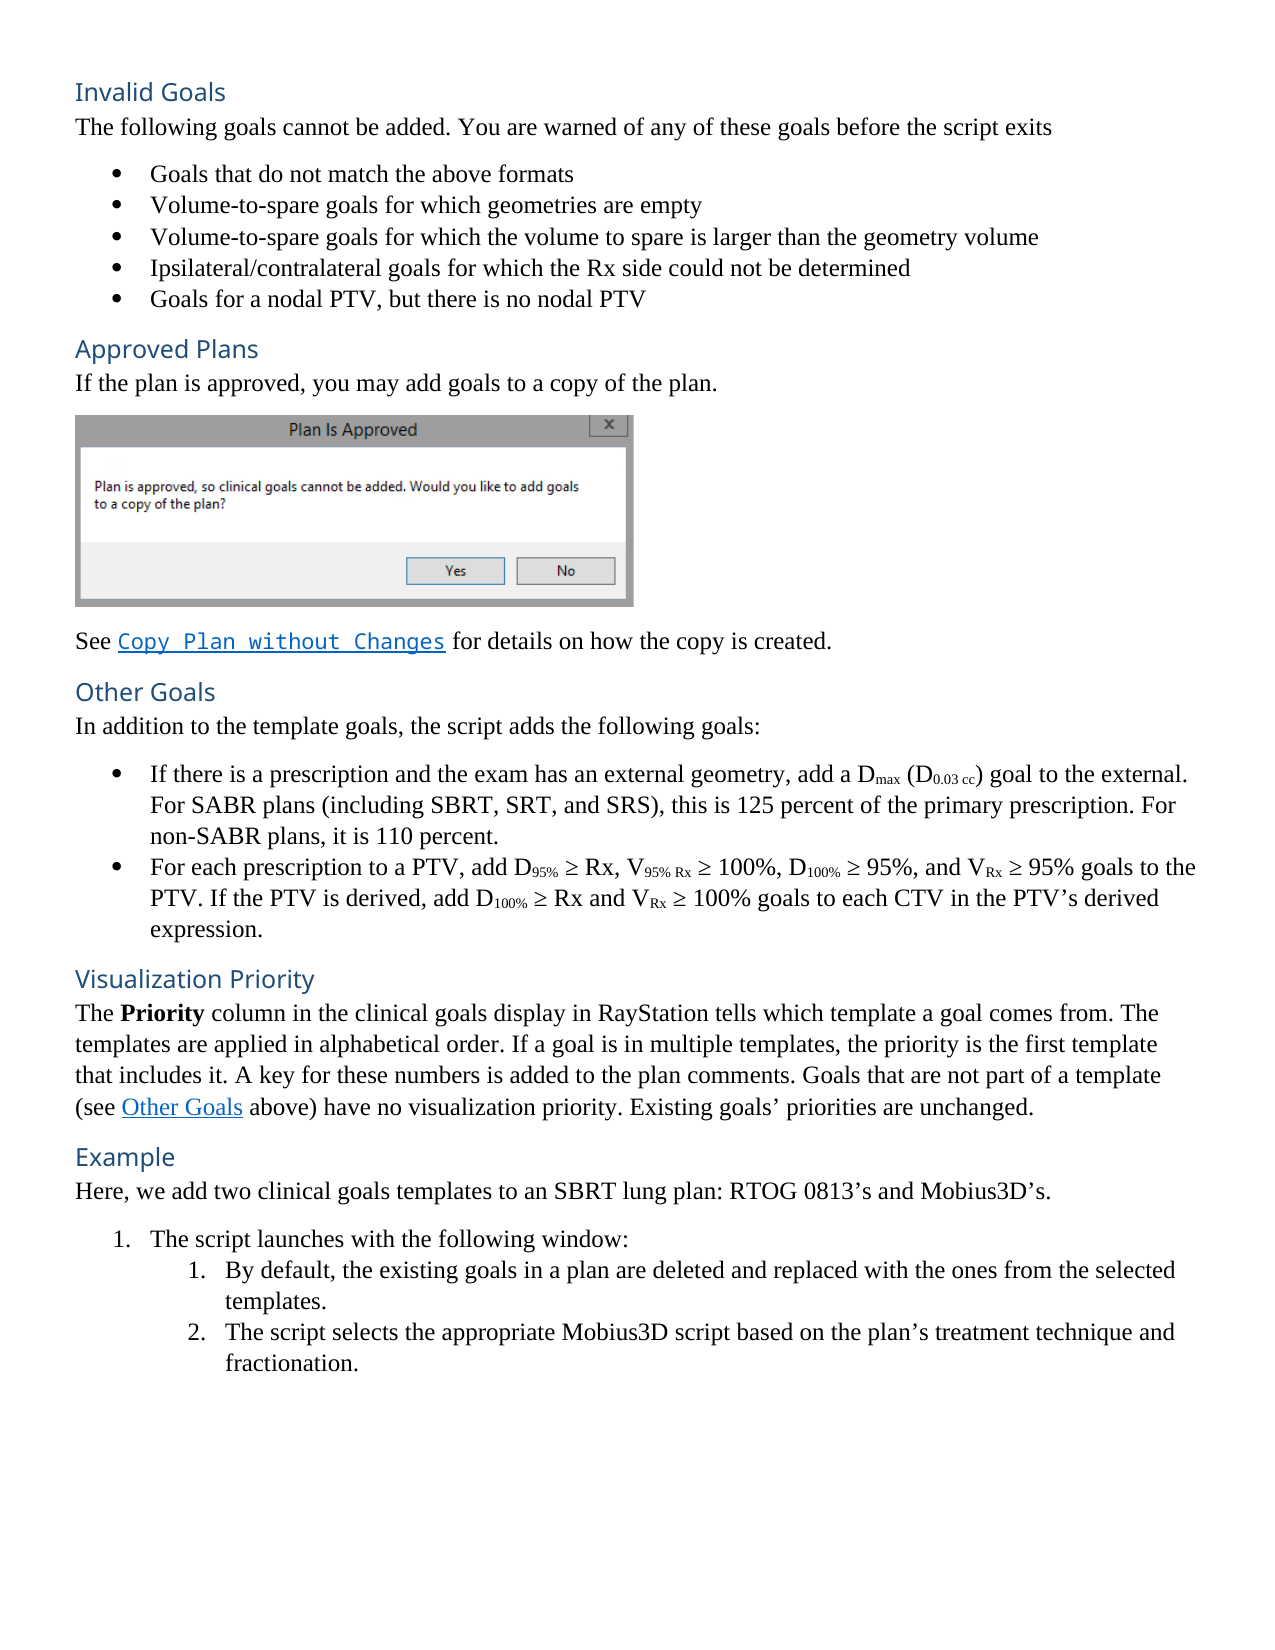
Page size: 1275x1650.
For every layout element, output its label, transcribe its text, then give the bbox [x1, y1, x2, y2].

subtitle Visualization Priority [75, 962, 1200, 996]
list Goals for a nodal PTV, but there is no nodal PTV [112, 284, 1200, 312]
list If there is a prescription and the exam has an external geometry, add a Dmax (D0.03 cc) goal to the external. For SABR plans (including SBRT, SRT, and SRS), this is 125 percent of the primary prescription. For non-SABR plans, it is 110 percent. [112, 759, 1200, 850]
text The following goals cannot be added. You are warned of any of these goals before the script exits [75, 112, 1200, 141]
list Volume-to-spare goals for which the volume to spare is larger than the geometry volume [112, 222, 1200, 250]
list The script launches with the following window: [112, 1224, 1200, 1253]
picture [75, 415, 634, 607]
list The script selects the appropriate Mobius3D script based on the plan’s treatment technique and fractionation. [187, 1317, 1200, 1377]
text The Priority column in the clinical goals display in RayStation tells which template a goal comes from. The templates are applied in alphabetical order. If a goal is in multiple templates, the priority is the first template that includes it. A key for these numbers is added to the plan comments. Goals that are not part of a template (see Other Goals above) have no visualization priority. Existing goals’ priorities are unchanged. [75, 998, 1200, 1120]
text Here, we add two clinical goals templates to an SBRT lung plan: RTOG 0813’s and Mobius3D’s. [75, 1176, 1200, 1205]
list Goals that do not match the above formats [112, 159, 1200, 188]
list For each prescription to a PTV, add D95% ≥ Rx, V95% Rx ≥ 100%, D100% ≥ 95%, and VRx ≥ 95% goals to the PTV. If the PTV is derived, add D100% ≥ Rx and VRx ≥ 100% goals to each CTV in the PTV’s derived expression. [112, 852, 1200, 943]
text In addition to the template goals, the script adds the following goals: [75, 711, 1200, 740]
subtitle Other Goals [75, 674, 1200, 708]
list Ipsilateral/contralateral goals for which the Rx side could not be determined [112, 253, 1200, 281]
list Volume-to-spare goals for which geometries are empty [112, 191, 1200, 219]
text If the plan is approved, you may add goals to a copy of the plan. [75, 368, 1200, 397]
text See Copy Plan without Changes for details on how the copy is created. [75, 626, 1200, 655]
subtitle Invalid Goals [75, 75, 1200, 109]
subtitle Approved Plans [75, 331, 1200, 365]
list By default, the existing goals in a plan are deleted and replaced with the ones from the selected templates. [187, 1255, 1200, 1315]
subtitle Example [75, 1139, 1200, 1173]
